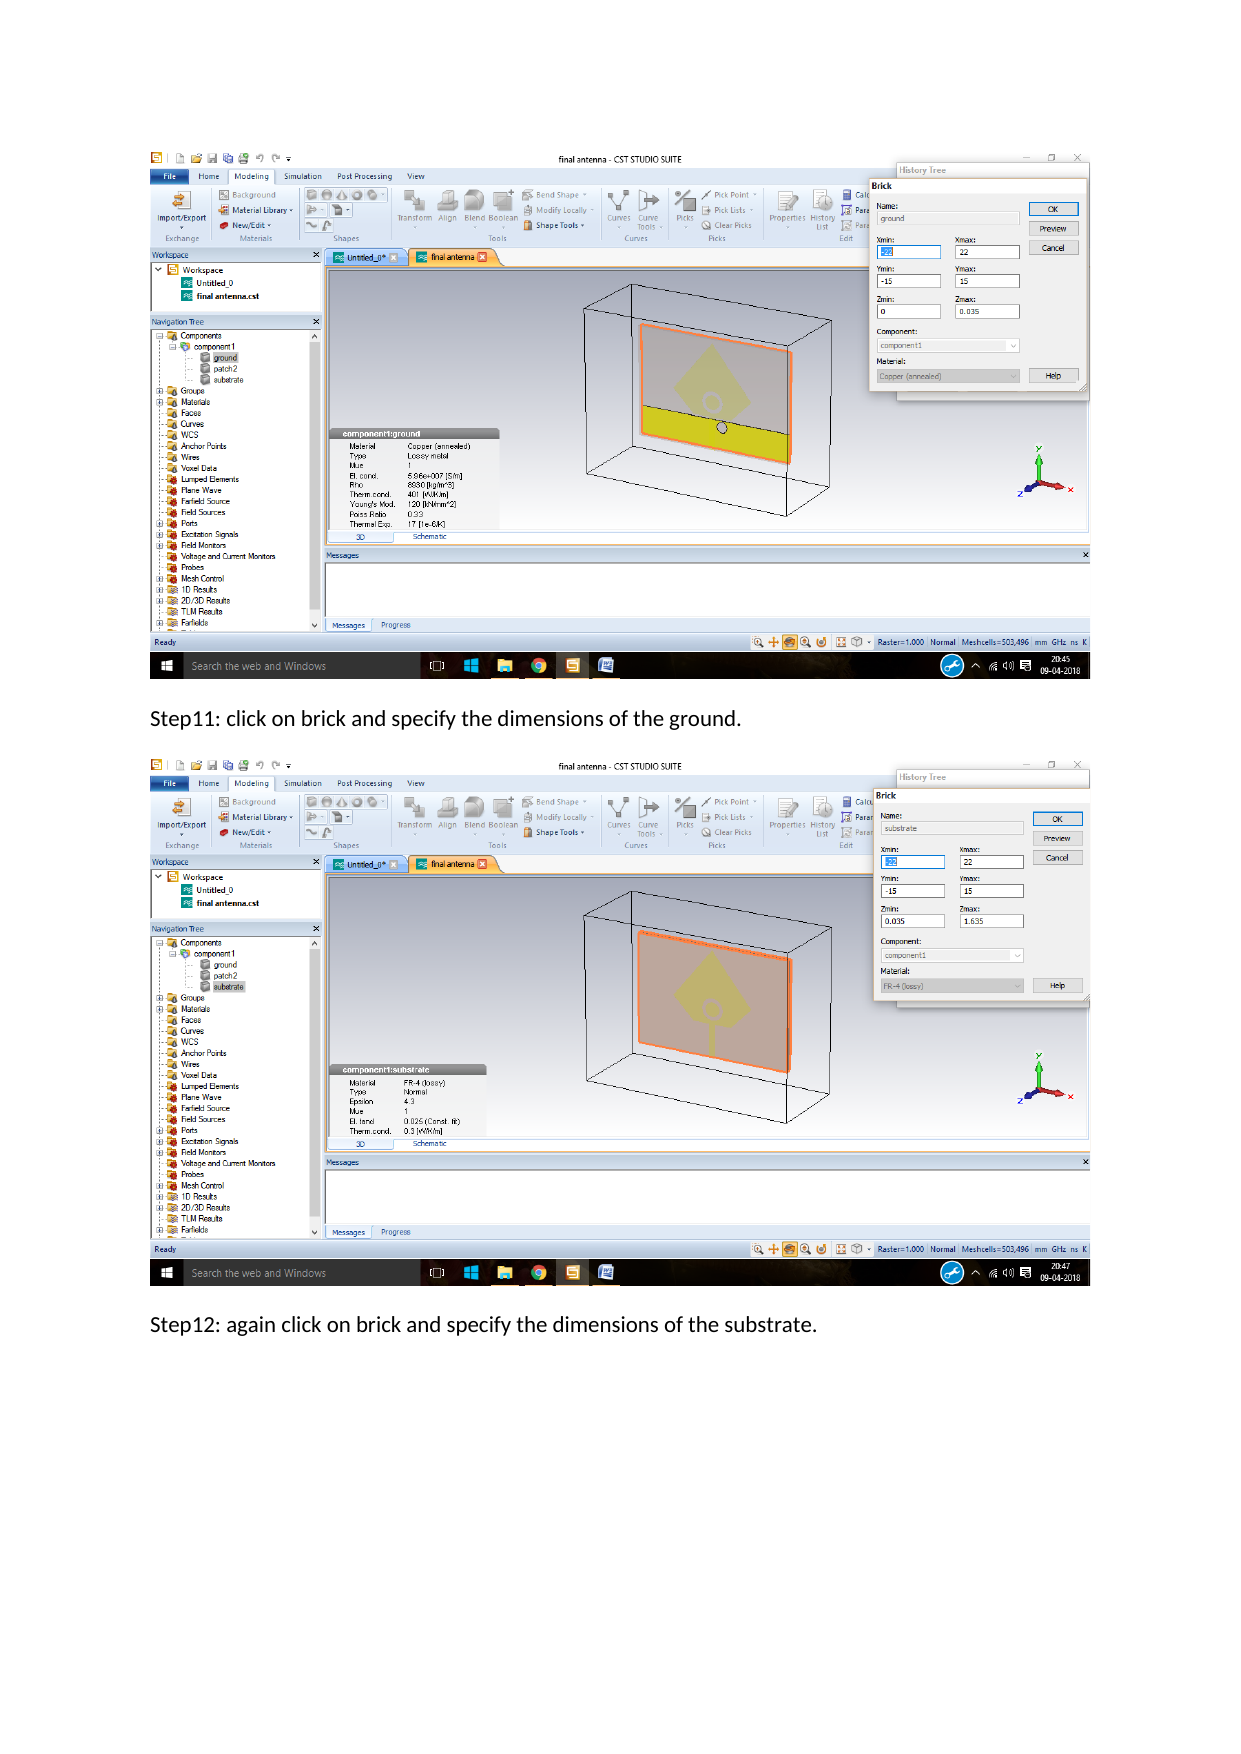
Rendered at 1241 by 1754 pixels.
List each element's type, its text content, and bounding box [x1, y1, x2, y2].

picture [150, 756, 1091, 1286]
text Step11: click on brick and specify the dimensions of the ground. [150, 704, 1090, 732]
picture [150, 150, 1091, 679]
text Step12: again click on brick and specify the dimensions of the substrate. [150, 1311, 1090, 1338]
